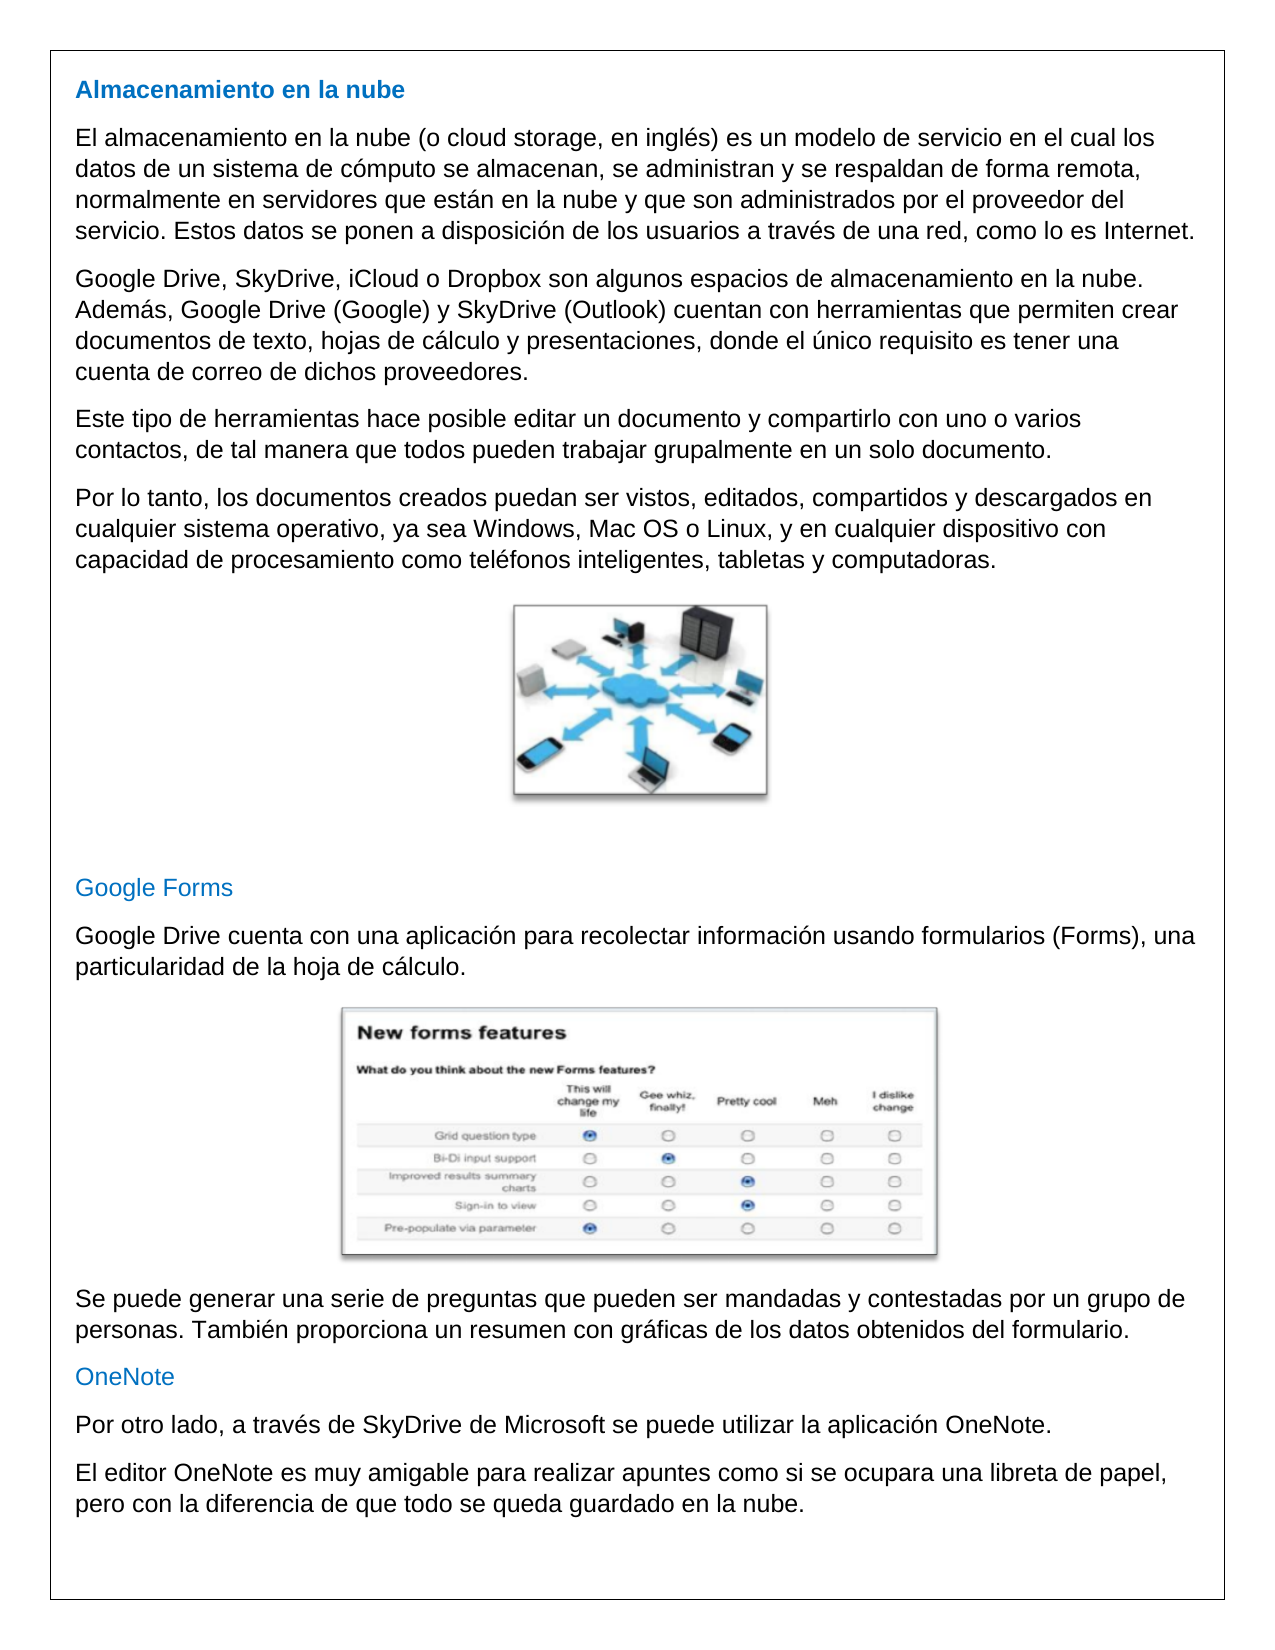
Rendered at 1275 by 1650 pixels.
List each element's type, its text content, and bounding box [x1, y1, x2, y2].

text Almacenamiento en la nube [75, 75, 1200, 104]
text Por lo tanto, los documentos creados puedan ser vistos, editados, compartidos y descargados en cualquier sistema operativo, ya sea Windows, Mac OS o Linux, y en cualquier dispositivo con capacidad de procesamiento como teléfonos inteligentes, tabletas y computadoras. [75, 483, 1200, 574]
text OneNote [75, 1362, 1200, 1391]
text Google Drive, SkyDrive, iCloud o Dropbox son algunos espacios de almacenamiento en la nube. Además, Google Drive (Google) y SkyDrive (Outlook) cuentan con herramientas que permiten crear documentos de texto, hojas de cálculo y presentaciones, donde el único requisito es tener una cuenta de correo de dichos proveedores. [75, 263, 1200, 385]
picture [329, 999, 946, 1265]
text El almacenamiento en la nube (o cloud storage, en inglés) es un modelo de servicio en el cual los datos de un sistema de cómputo se almacenan, se administran y se respaldan de forma remota, normalmente en servidores que están en la nube y que son administrados por el proveedor del servicio. Estos datos se ponen a disposición de los usuarios a través de una red, como lo es Internet. [75, 123, 1200, 244]
picture [502, 592, 773, 807]
text Se puede generar una serie de preguntas que pueden ser mandadas y contestadas por un grupo de personas. También proporciona un resumen con gráficas de los datos obtenidos del formulario. [75, 1284, 1200, 1343]
text Por otro lado, a través de SkyDrive de Microsoft se puede utilizar la aplicación OneNote. [75, 1410, 1200, 1439]
text El editor OneNote es muy amigable para realizar apuntes como si se ocupara una libreta de papel, pero con la diferencia de que todo se queda guardado en la nube. [75, 1458, 1200, 1518]
text Este tipo de herramientas hace posible editar un documento y compartirlo con uno o varios contactos, de tal manera que todos pueden trabajar grupalmente en un solo documento. [75, 404, 1200, 464]
text Google Drive cuenta con una aplicación para recolectar información usando formularios (Forms), una particularidad de la hoja de cálculo. [75, 921, 1200, 981]
text Google Forms [75, 873, 1200, 902]
